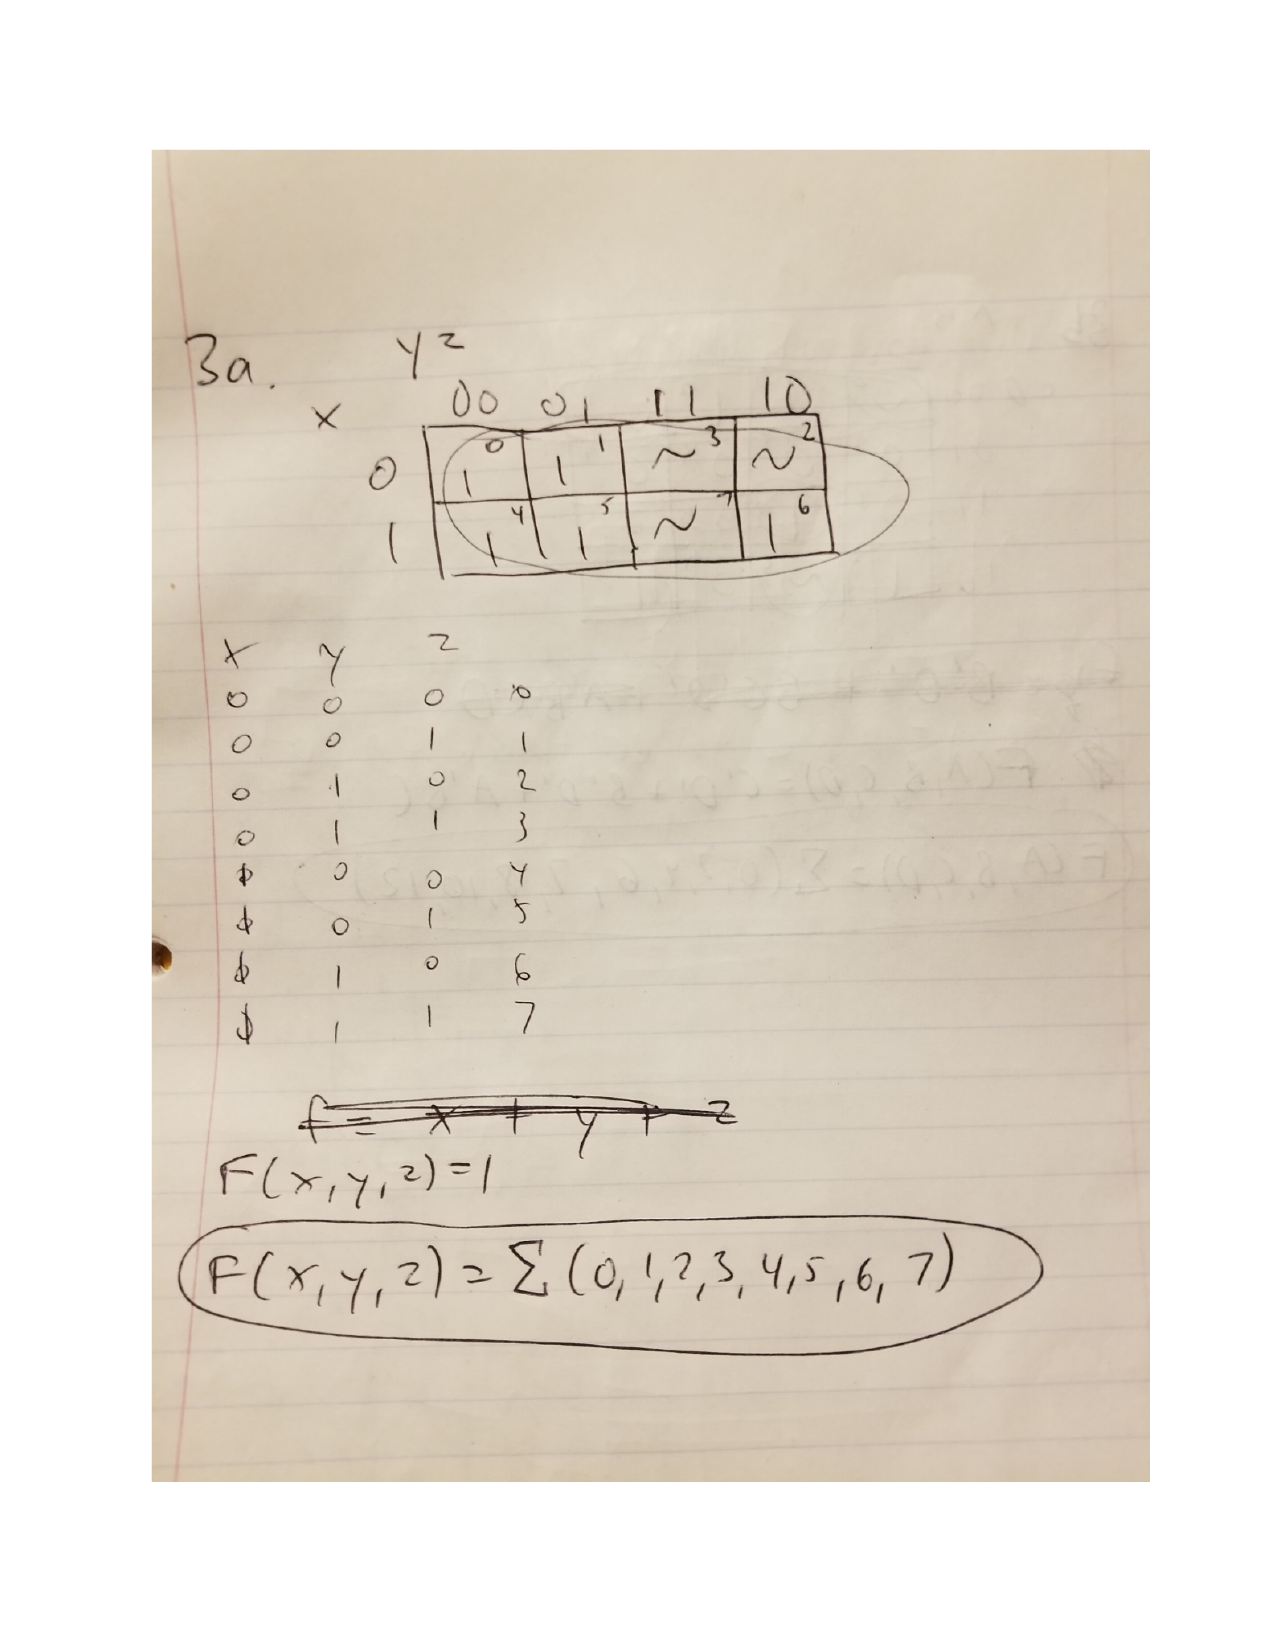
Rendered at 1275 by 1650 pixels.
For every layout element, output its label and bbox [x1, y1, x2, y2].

picture [153, 151, 1150, 1480]
